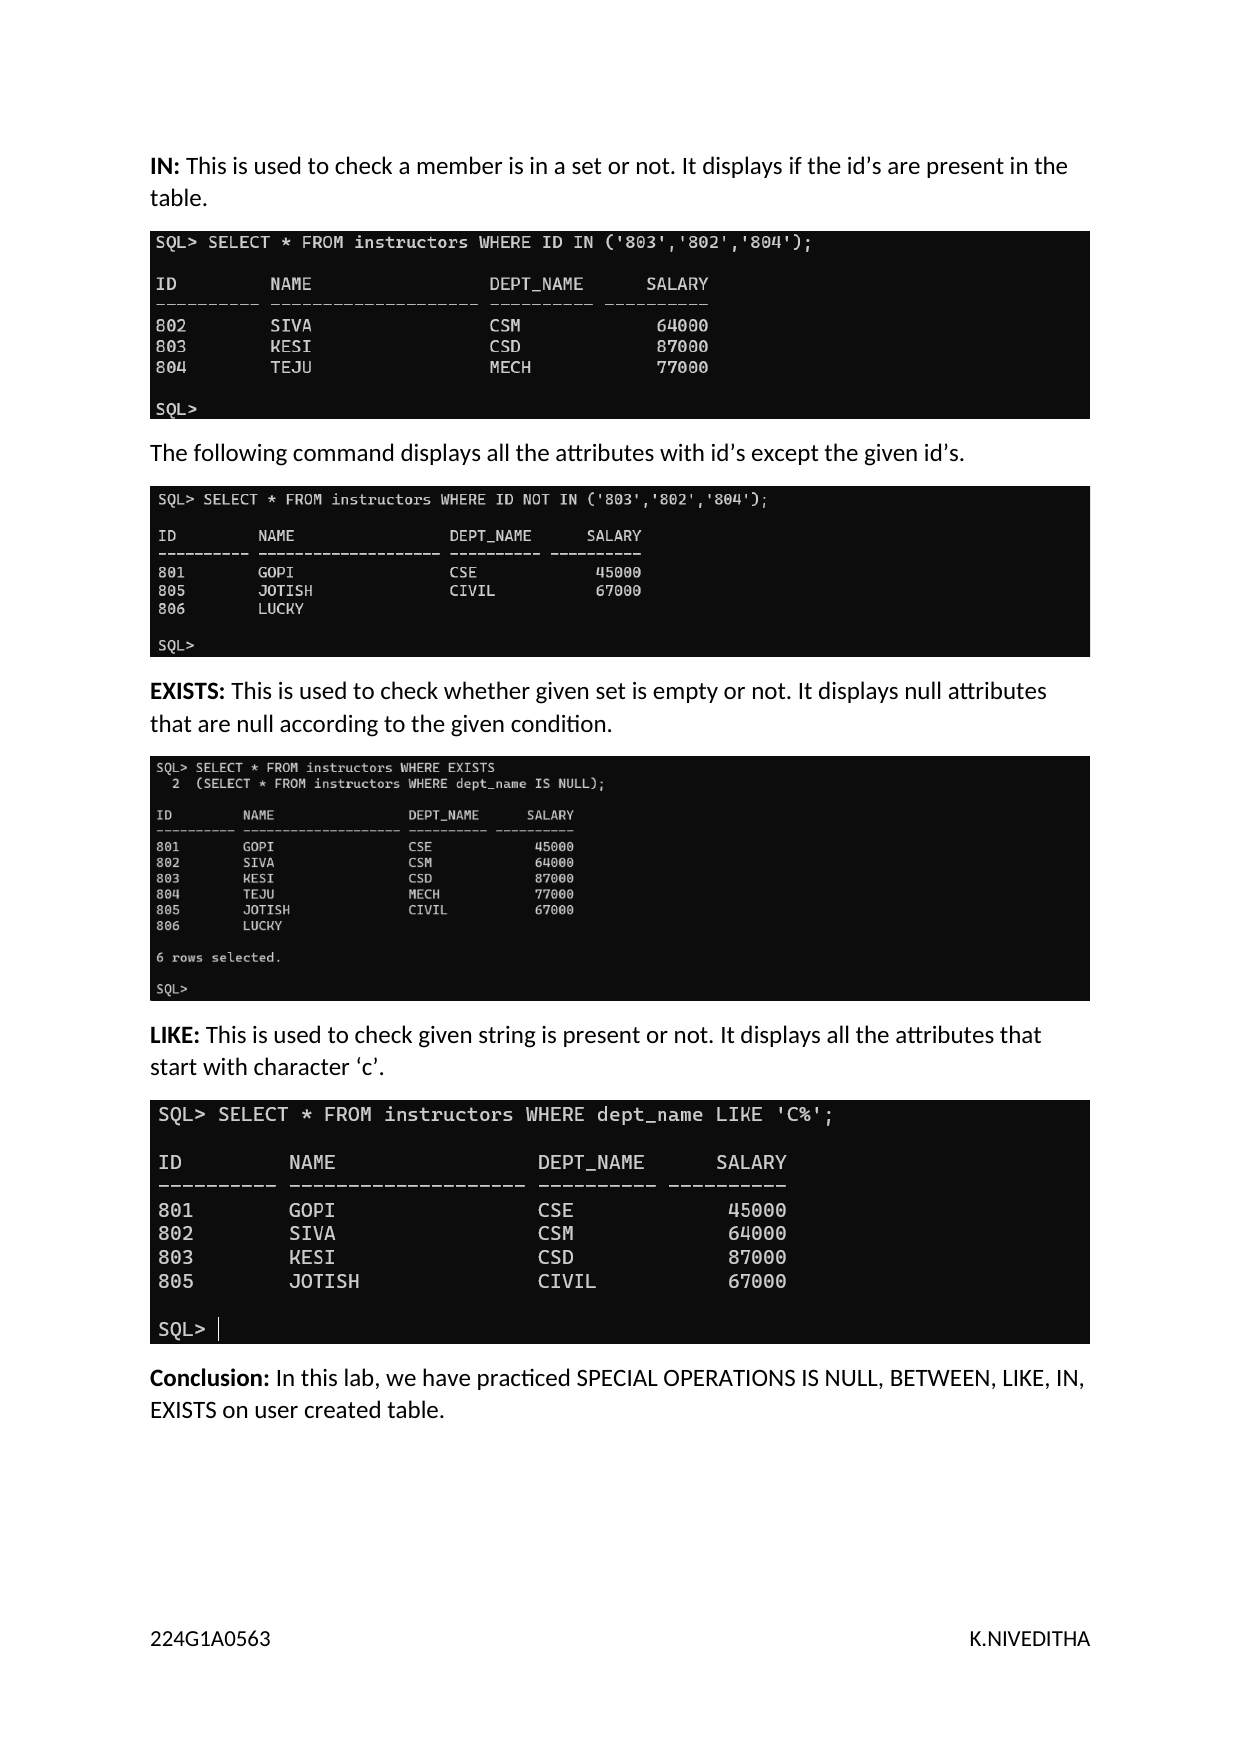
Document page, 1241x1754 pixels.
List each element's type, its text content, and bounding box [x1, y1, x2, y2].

text LIKE: This is used to check given string is present or not. It displays all the attributes that start with character ‘c’. [150, 1019, 1090, 1082]
text EXISTS: This is used to check whether given set is empty or not. It displays null attributes that are null according to the given condition. [150, 675, 1090, 738]
picture [150, 1100, 1090, 1344]
text Conclusion: In this lab, we have practiced SPECIAL OPERATIONS IS NULL, BETWEEN, LIKE, IN, EXISTS on user created table. [150, 1362, 1090, 1425]
picture [150, 486, 1091, 657]
text IN: This is used to check a member is in a set or not. It displays if the id’s are present in the table. [150, 150, 1090, 213]
text The following command displays all the attributes with id’s except the given id’s. [150, 437, 1090, 468]
picture [150, 231, 1090, 419]
picture [150, 756, 1090, 1001]
